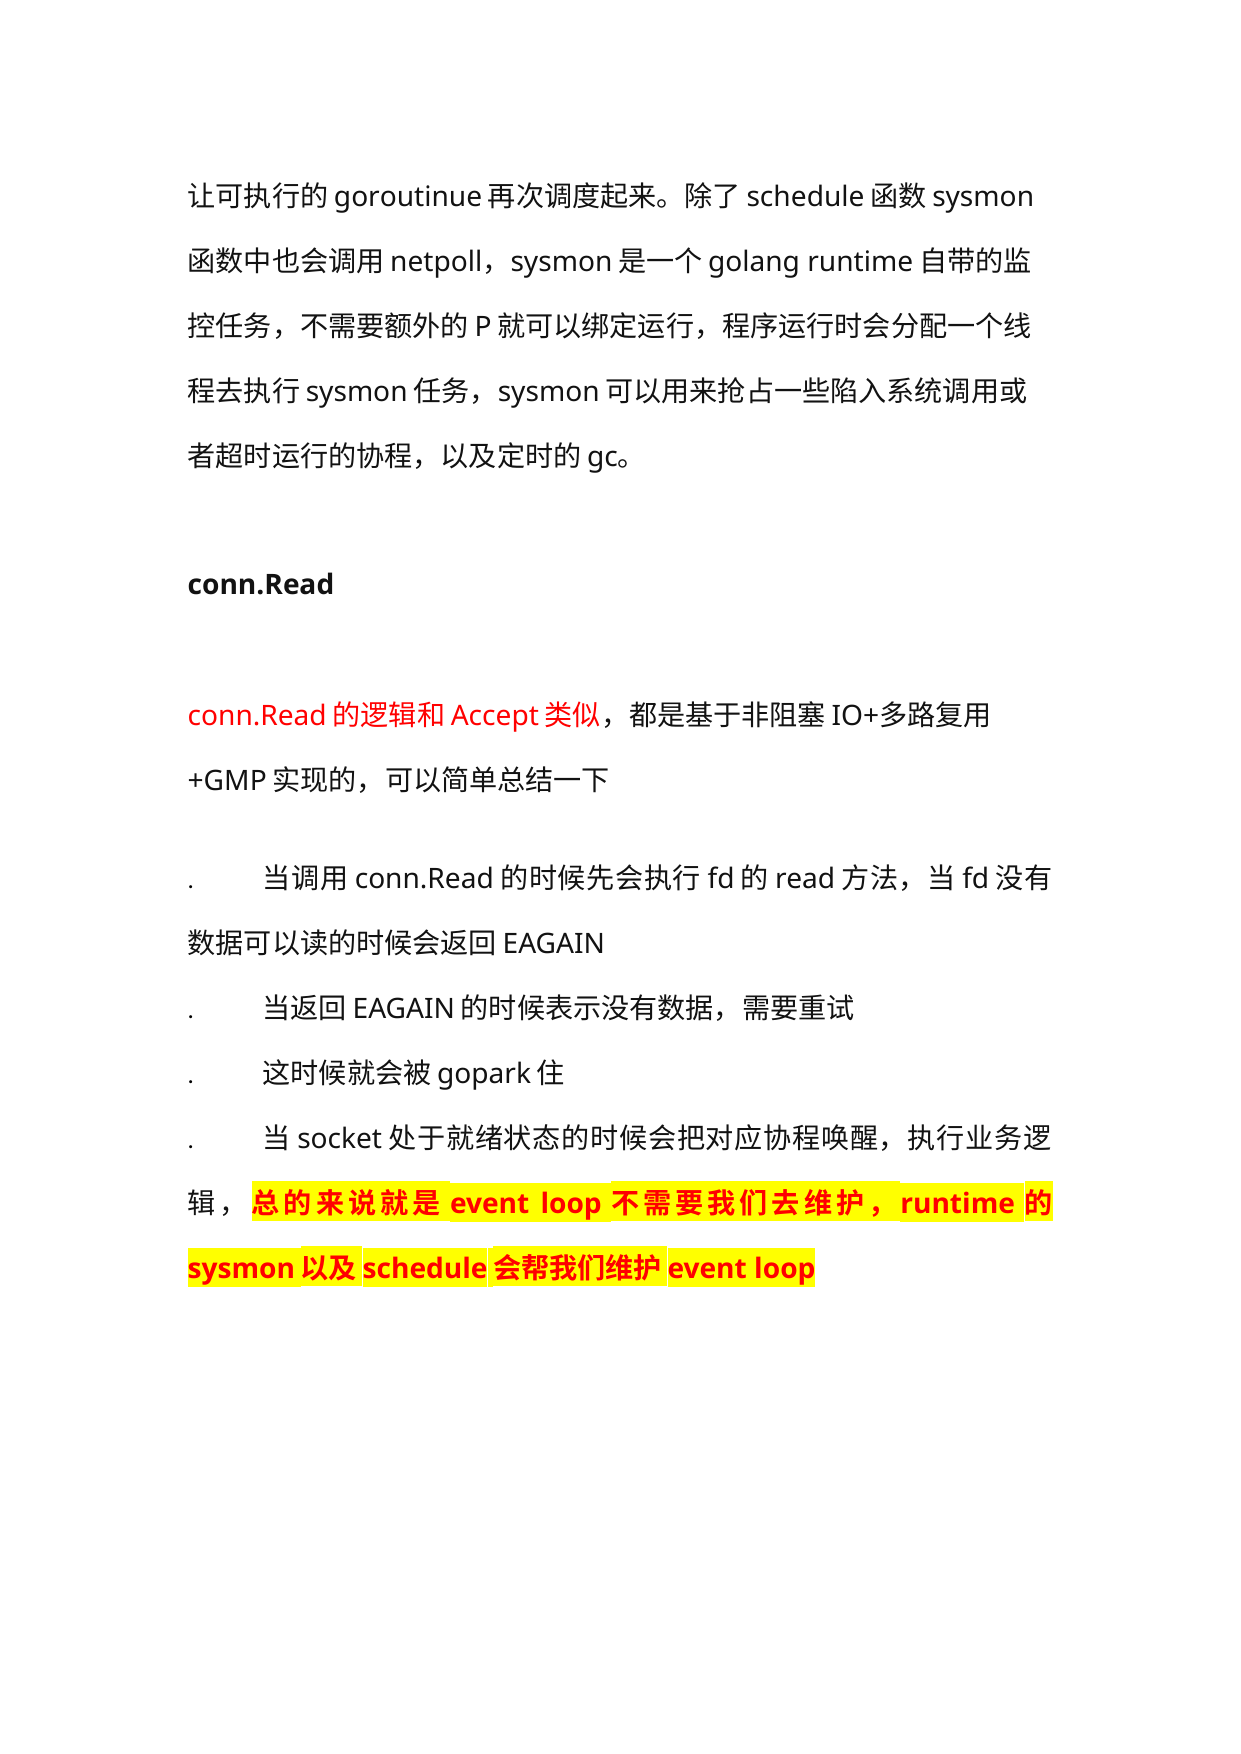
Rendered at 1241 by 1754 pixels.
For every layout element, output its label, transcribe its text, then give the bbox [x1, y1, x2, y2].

list 这时候就会被gopark住 [187, 1039, 1053, 1104]
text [187, 162, 1053, 487]
list 当调用conn.Read的时候先会执行fd的read方法，当fd没有数据可以读的时候会返回EAGAIN [187, 844, 1053, 974]
list 当返回EAGAIN的时候表示没有数据，需要重试 [187, 974, 1053, 1039]
text conn.Read的逻辑和Accept类似，都是基于非阻塞IO+多路复用+GMP实现的，可以简单总结一下 [187, 680, 1053, 810]
list 当socket处于就绪状态的时候会把对应协程唤醒，执行业务逻辑，总的来说就是event loop不需要我们去维护，runtime的sysmon以及schedule会帮我们维护event loop [187, 1104, 1053, 1299]
text conn.Read [187, 551, 1053, 616]
